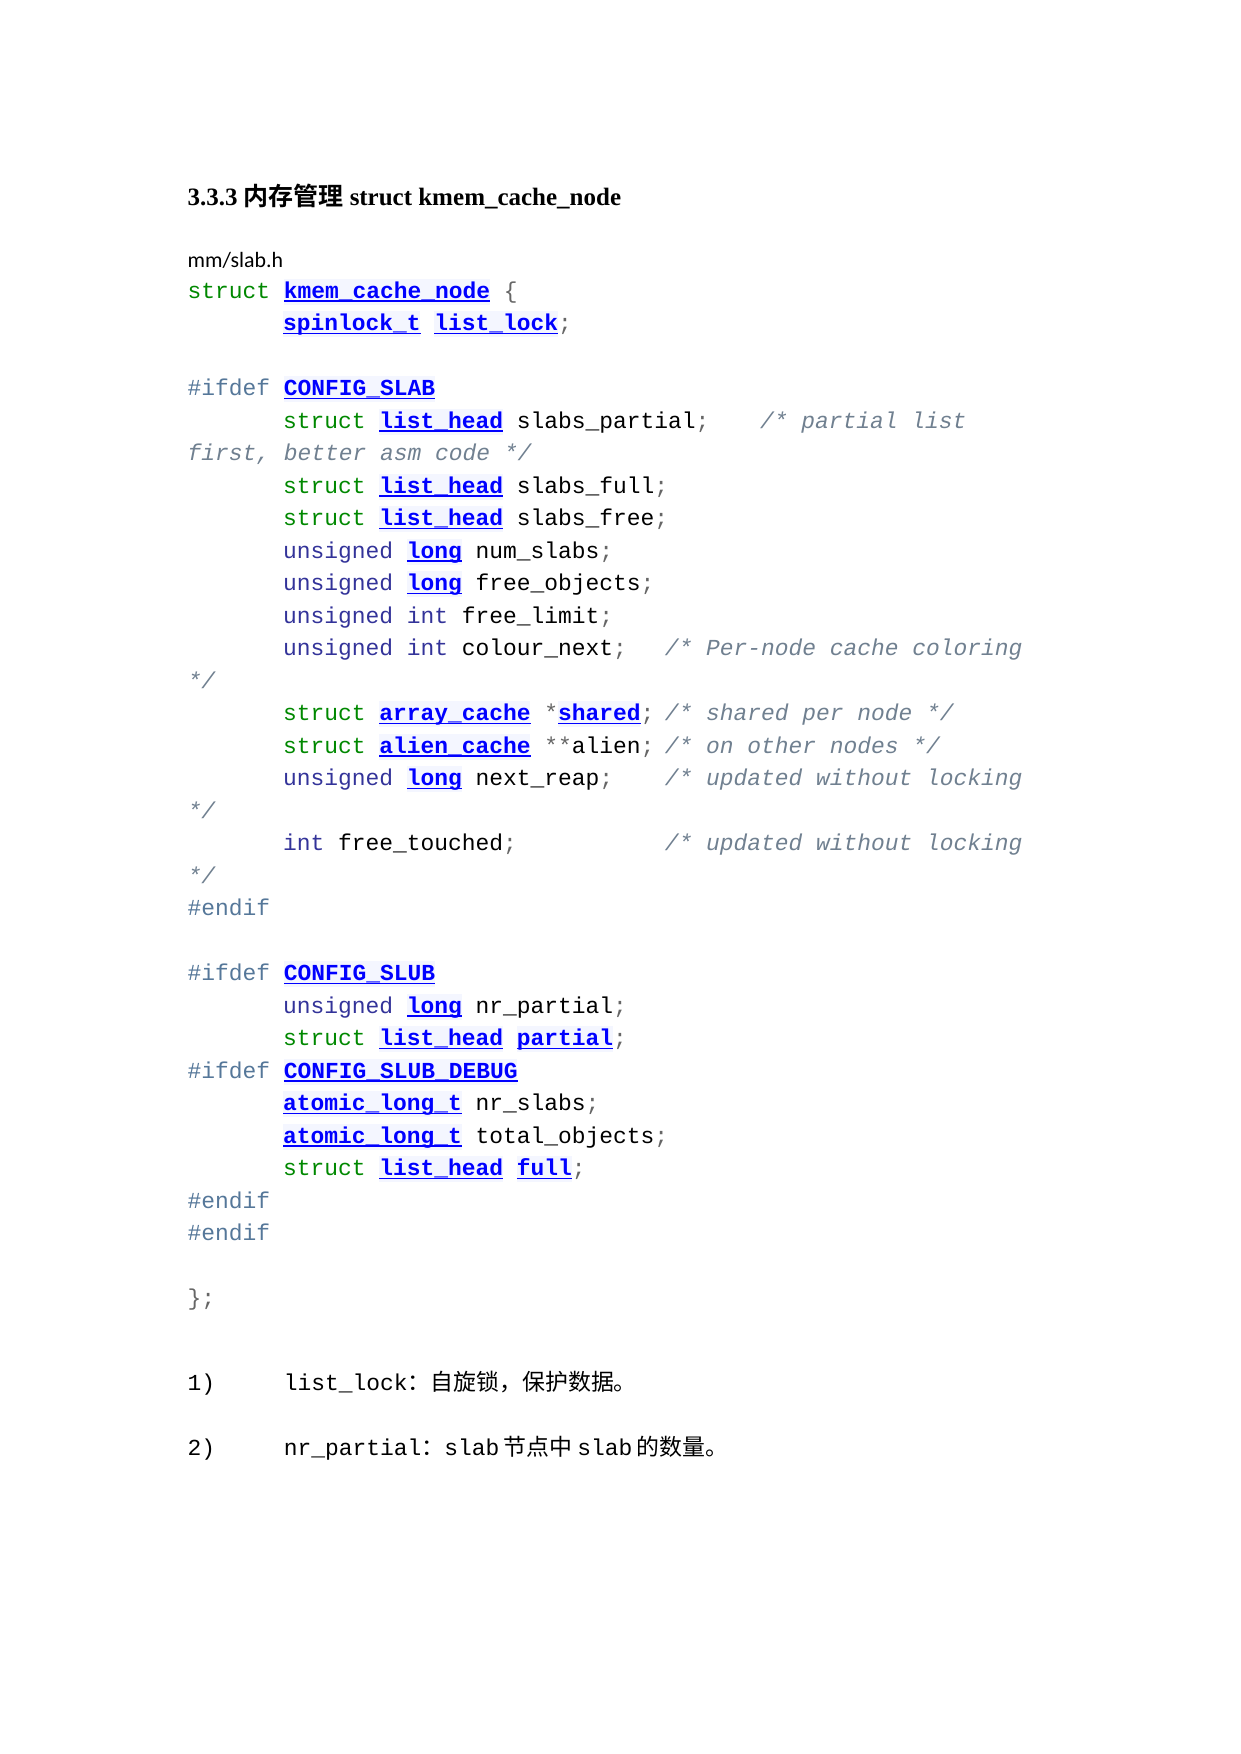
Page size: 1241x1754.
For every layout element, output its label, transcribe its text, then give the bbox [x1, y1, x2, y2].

text unsigned long free_objects; [187, 568, 1053, 601]
text int free_touched; /* updated without locking */ [187, 828, 1053, 893]
text struct list_head slabs_full; [187, 471, 1053, 503]
text #endif [187, 1218, 1053, 1251]
text atomic_long_t nr_slabs; [187, 1088, 1053, 1121]
text #endif [187, 1186, 1053, 1218]
text 1) list_lock：自旋锁，保护数据。 [187, 1348, 1053, 1413]
text unsigned long nr_partial; [187, 991, 1053, 1023]
text #ifdef CONFIG_SLAB [187, 373, 1053, 406]
text spinlock_t list_lock; [187, 308, 1053, 341]
text unsigned long num_slabs; [187, 536, 1053, 568]
text }; [187, 1283, 1053, 1316]
text struct list_head slabs_free; [187, 503, 1053, 536]
text atomic_long_t total_objects; [187, 1121, 1053, 1153]
text unsigned long next_reap; /* updated without locking */ [187, 763, 1053, 828]
text struct array_cache *shared; /* shared per node */ [187, 698, 1053, 731]
text 2) nr_partial：slab节点中slab的数量。 [187, 1413, 1053, 1478]
text struct kmem_cache_node { [187, 276, 1053, 308]
text struct list_head slabs_partial; /* partial list first, better asm code */ [187, 406, 1053, 471]
text #ifdef CONFIG_SLUB_DEBUG [187, 1056, 1053, 1088]
text struct list_head full; [187, 1153, 1053, 1186]
text #ifdef CONFIG_SLUB [187, 958, 1053, 991]
text struct list_head partial; [187, 1023, 1053, 1056]
subtitle 3.3.3 内存管理 struct kmem_cache_node [187, 162, 1053, 227]
text #endif [187, 893, 1053, 926]
text unsigned int free_limit; [187, 601, 1053, 633]
text unsigned int colour_next; /* Per-node cache coloring */ [187, 633, 1053, 698]
text struct alien_cache **alien; /* on other nodes */ [187, 731, 1053, 763]
text mm/slab.h [187, 243, 1053, 276]
